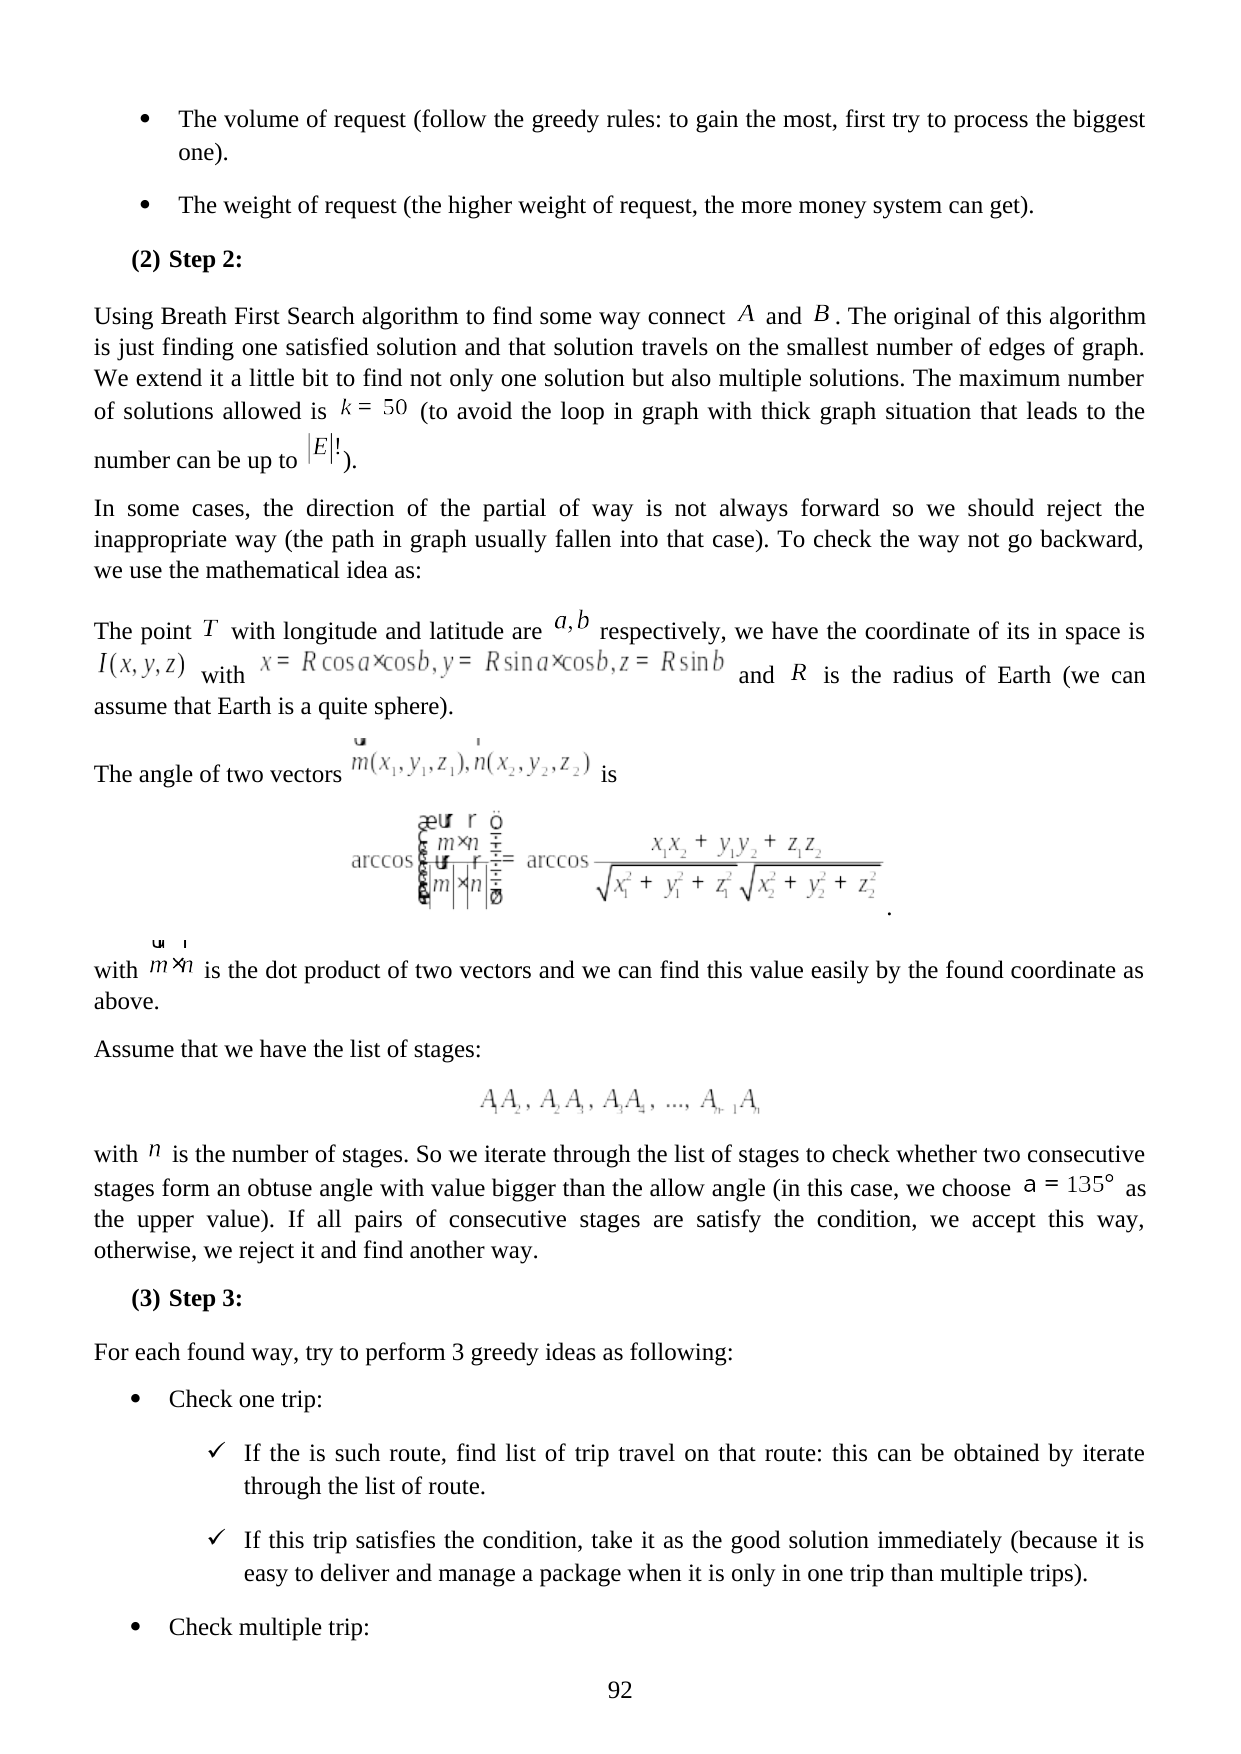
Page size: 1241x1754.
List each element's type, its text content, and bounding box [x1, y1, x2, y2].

text with is the number of stages. So we iterate through the list of stages to check whether two consecutive stages form an obtuse angle with value bigger than the allow angle (in this case, we choose as the upper value). If all pairs of consecutive stages are satisfy the condition, we accept this way, otherwise, we reject it and find another way. [94, 1139, 1146, 1264]
text The angle of two vectors is [94, 739, 1146, 788]
text . [94, 807, 1146, 921]
text The point with longitude and latitude are respectively, we have the coordinate of its in space is with and is the radius of Earth (we can assume that Earth is a quite sphere). [94, 603, 1146, 720]
text Assume that we have the list of stages: [94, 1034, 1146, 1063]
list Step 3: [131, 1283, 1146, 1312]
text Using Breath First Search algorithm to find some way connect and . The original of this algorithm is just finding one satisfied solution and that solution travels on the smallest number of edges of graph. We extend it a little bit to find not only one solution but also multiple solutions. The maximum number of solutions allowed is (to avoid the loop in graph with thick graph situation that leads to the number can be up to ). [94, 298, 1146, 474]
list The volume of request (follow the greedy rules: to gain the most, first try to process the biggest one). [141, 104, 1146, 166]
text with is the dot product of two vectors and we can find this value easily by the found coordinate as above. [94, 940, 1146, 1015]
list If this trip satisfies the condition, take it as the good solution immediately (because it is easy to deliver and manage a package when it is only in one trip than multiple trips). [206, 1525, 1146, 1587]
text For each found way, try to perform 3 greedy ideas as following: [94, 1337, 1146, 1366]
list The weight of request (the higher weight of request, the more money system can get). [141, 191, 1146, 219]
text In some cases, the direction of the partial of way is not always forward so we should reject the inappropriate way (the path in graph usually fallen into that case). To check the way not go backward, we use the mathematical idea as: [94, 493, 1146, 584]
list Check one trip: [131, 1384, 1146, 1413]
list If the is such route, find list of trip travel on that route: this can be obtained by iterate through the list of route. [206, 1438, 1146, 1500]
list Step 2: [131, 244, 1146, 273]
list Check multiple trip: [131, 1612, 1146, 1641]
